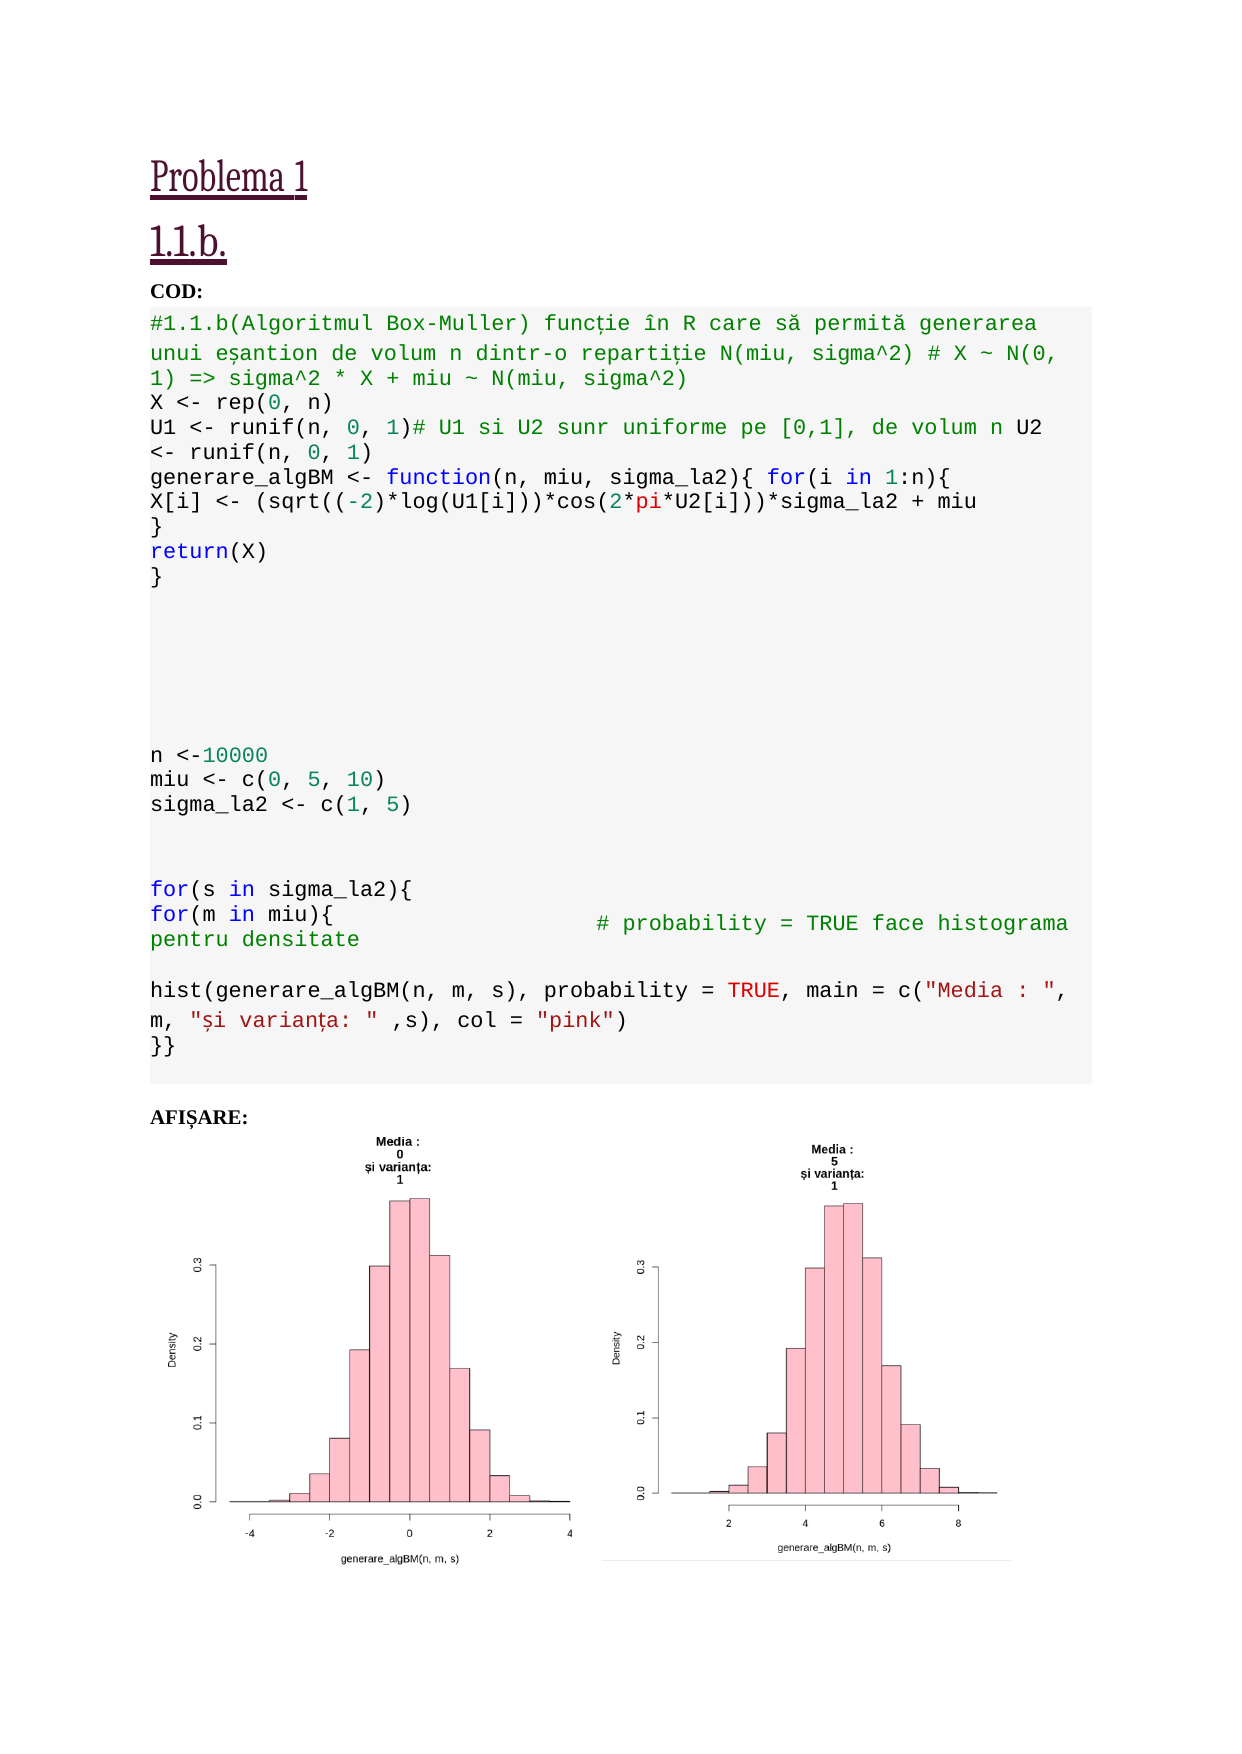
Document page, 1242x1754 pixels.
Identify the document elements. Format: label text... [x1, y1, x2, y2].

picture [602, 1144, 1012, 1561]
subtitle Problema 1 1.1.b. [150, 150, 323, 268]
text COD: [150, 280, 1104, 303]
picture [167, 1137, 573, 1565]
text AFIȘARE: [150, 1105, 1104, 1129]
